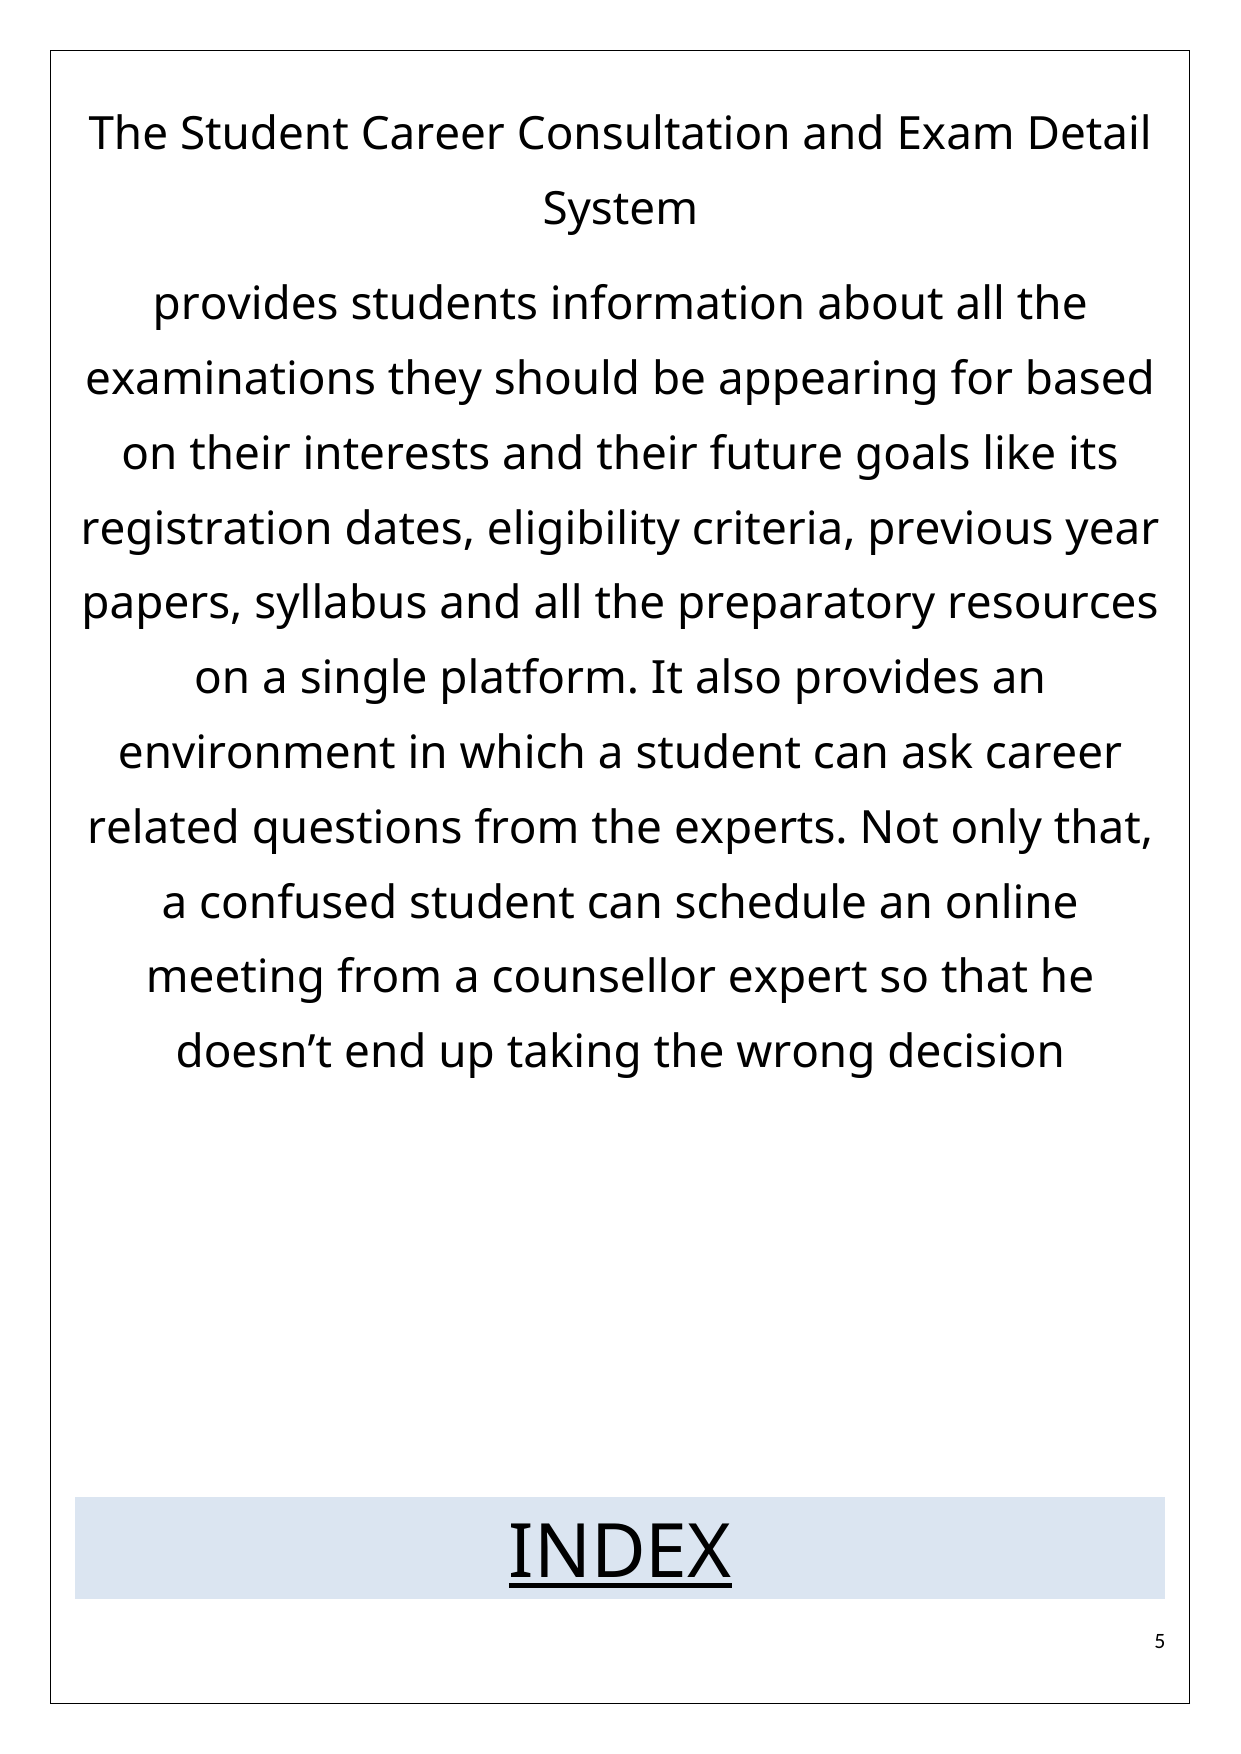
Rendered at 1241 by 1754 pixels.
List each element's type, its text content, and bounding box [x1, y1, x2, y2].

text The Student Career Consultation and Exam Detail System [75, 100, 1165, 238]
text provides students information about all the examinations they should be appearing for based on their interests and their future goals like its registration dates, eligibility criteria, previous year papers, syllabus and all the preparatory resources on a single platform. It also provides an environment in which a student can ask career related questions from the experts. Not only that, a confused student can schedule an online meeting from a counsellor expert so that he doesn’t end up taking the wrong decision [75, 271, 1165, 1081]
text INDEX [75, 1497, 1165, 1599]
